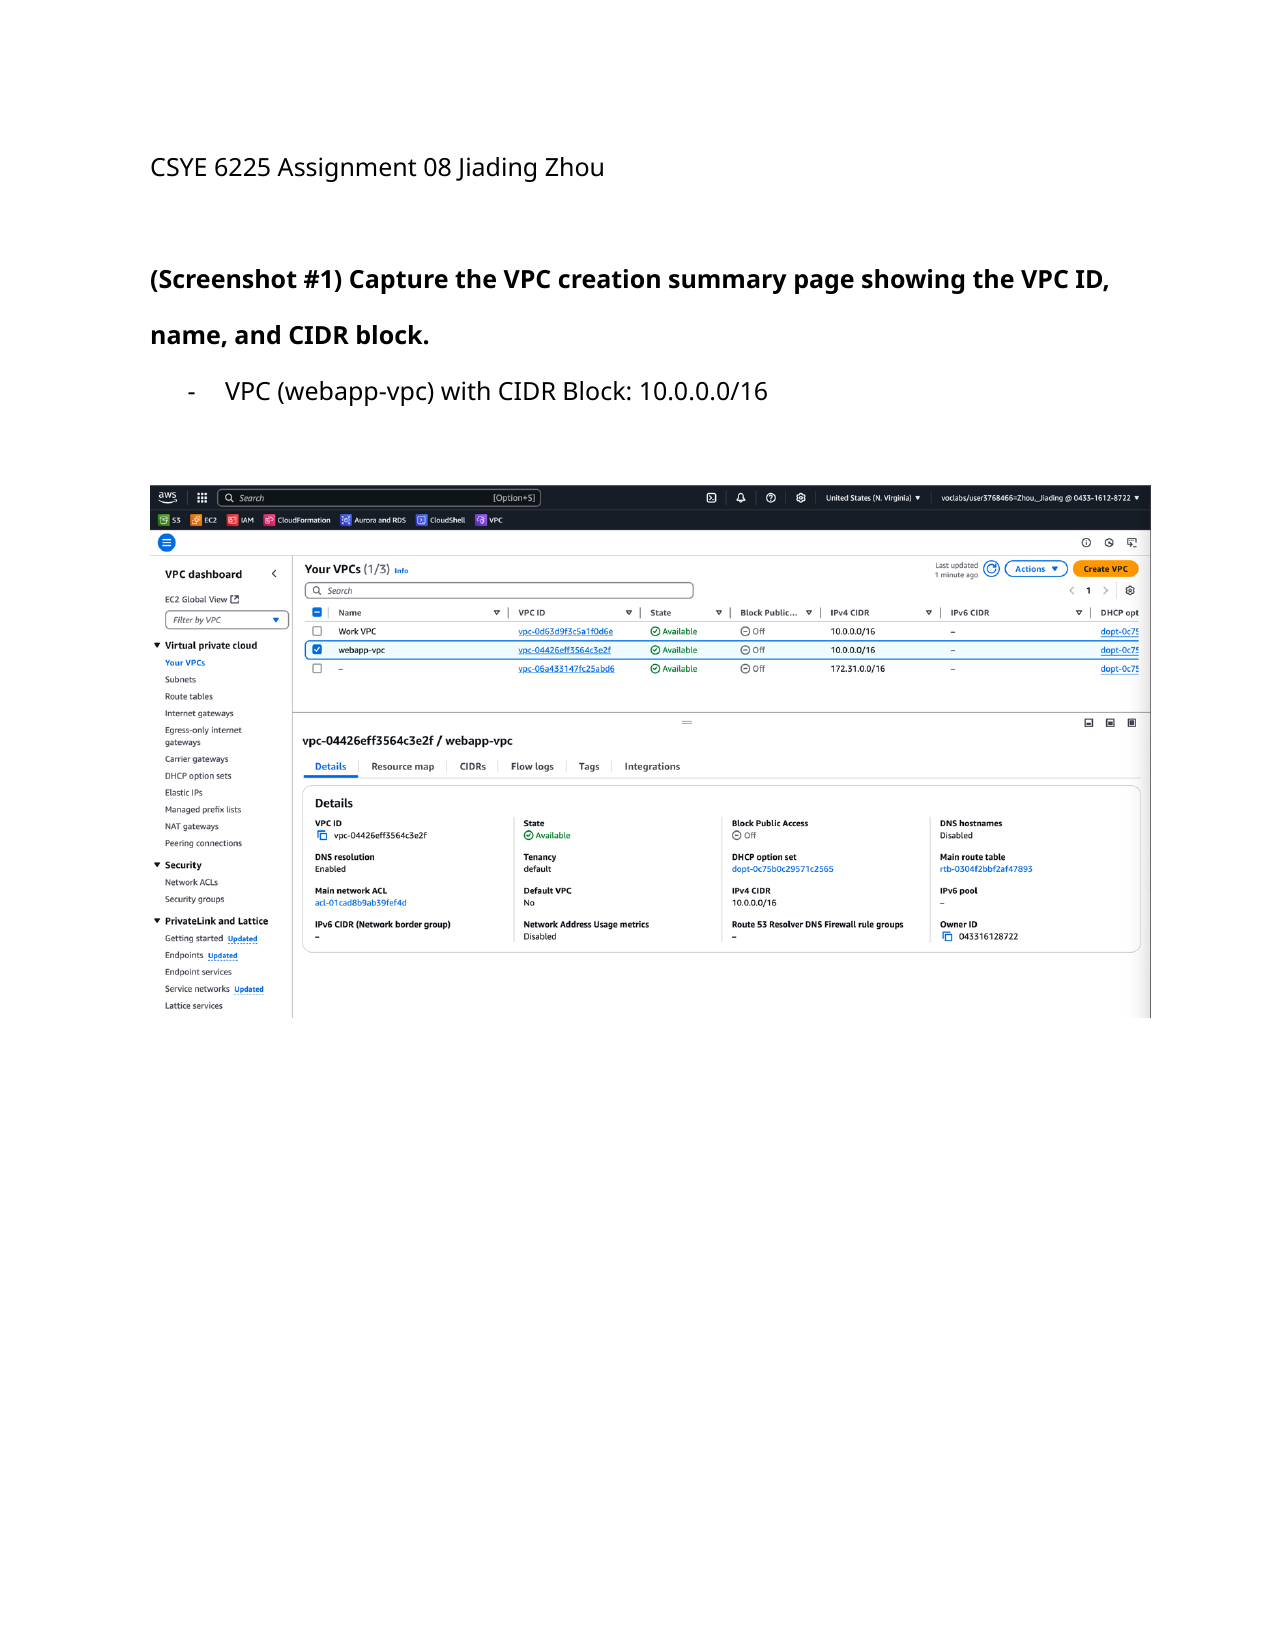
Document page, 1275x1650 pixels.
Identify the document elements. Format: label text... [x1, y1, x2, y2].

text CSYE 6225 Assignment 08 Jiading Zhou [150, 150, 1125, 184]
list VPC (webapp-vpc) with CIDR Block: 10.0.0.0/16 [187, 373, 1125, 407]
text name, and CIDR block. [150, 317, 1125, 352]
picture [150, 485, 1151, 1018]
text (Screenshot #1) Capture the VPC creation summary page showing the VPC ID, [150, 262, 1125, 296]
